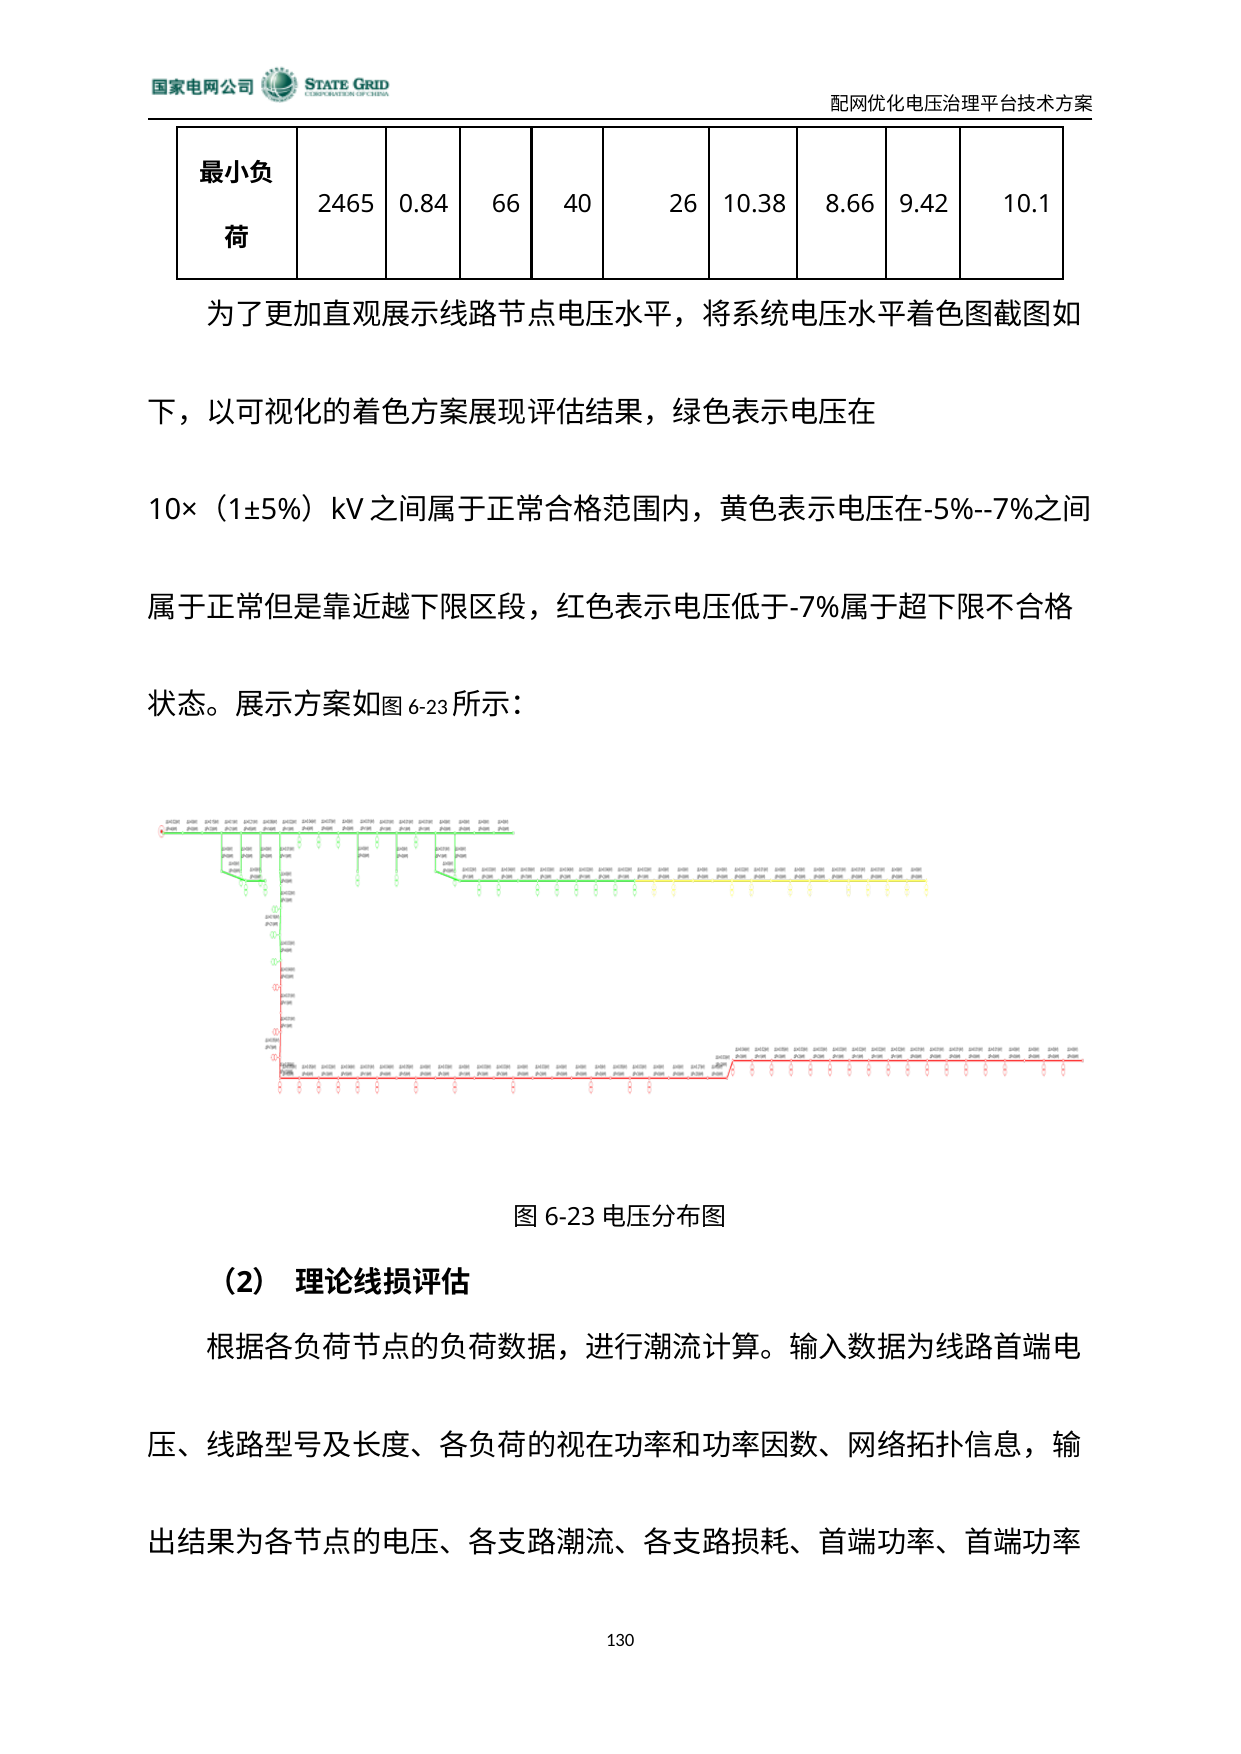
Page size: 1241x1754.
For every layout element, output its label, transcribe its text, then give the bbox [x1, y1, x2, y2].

table_cell 26 [604, 128, 708, 277]
table_cell 40 [533, 128, 602, 277]
table_cell 8.66 [798, 128, 885, 277]
table_cell 10.1 [961, 128, 1062, 277]
list 理论线损评估 [207, 1247, 1092, 1312]
table_cell 66 [461, 128, 530, 277]
table_cell 2465 [298, 128, 385, 277]
table_cell 最小负荷 [178, 128, 296, 277]
table_cell 9.42 [887, 128, 959, 277]
table_cell 0.84 [387, 128, 459, 277]
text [148, 1312, 1092, 1572]
table_cell 10.38 [710, 128, 796, 277]
picture [147, 755, 1122, 1152]
